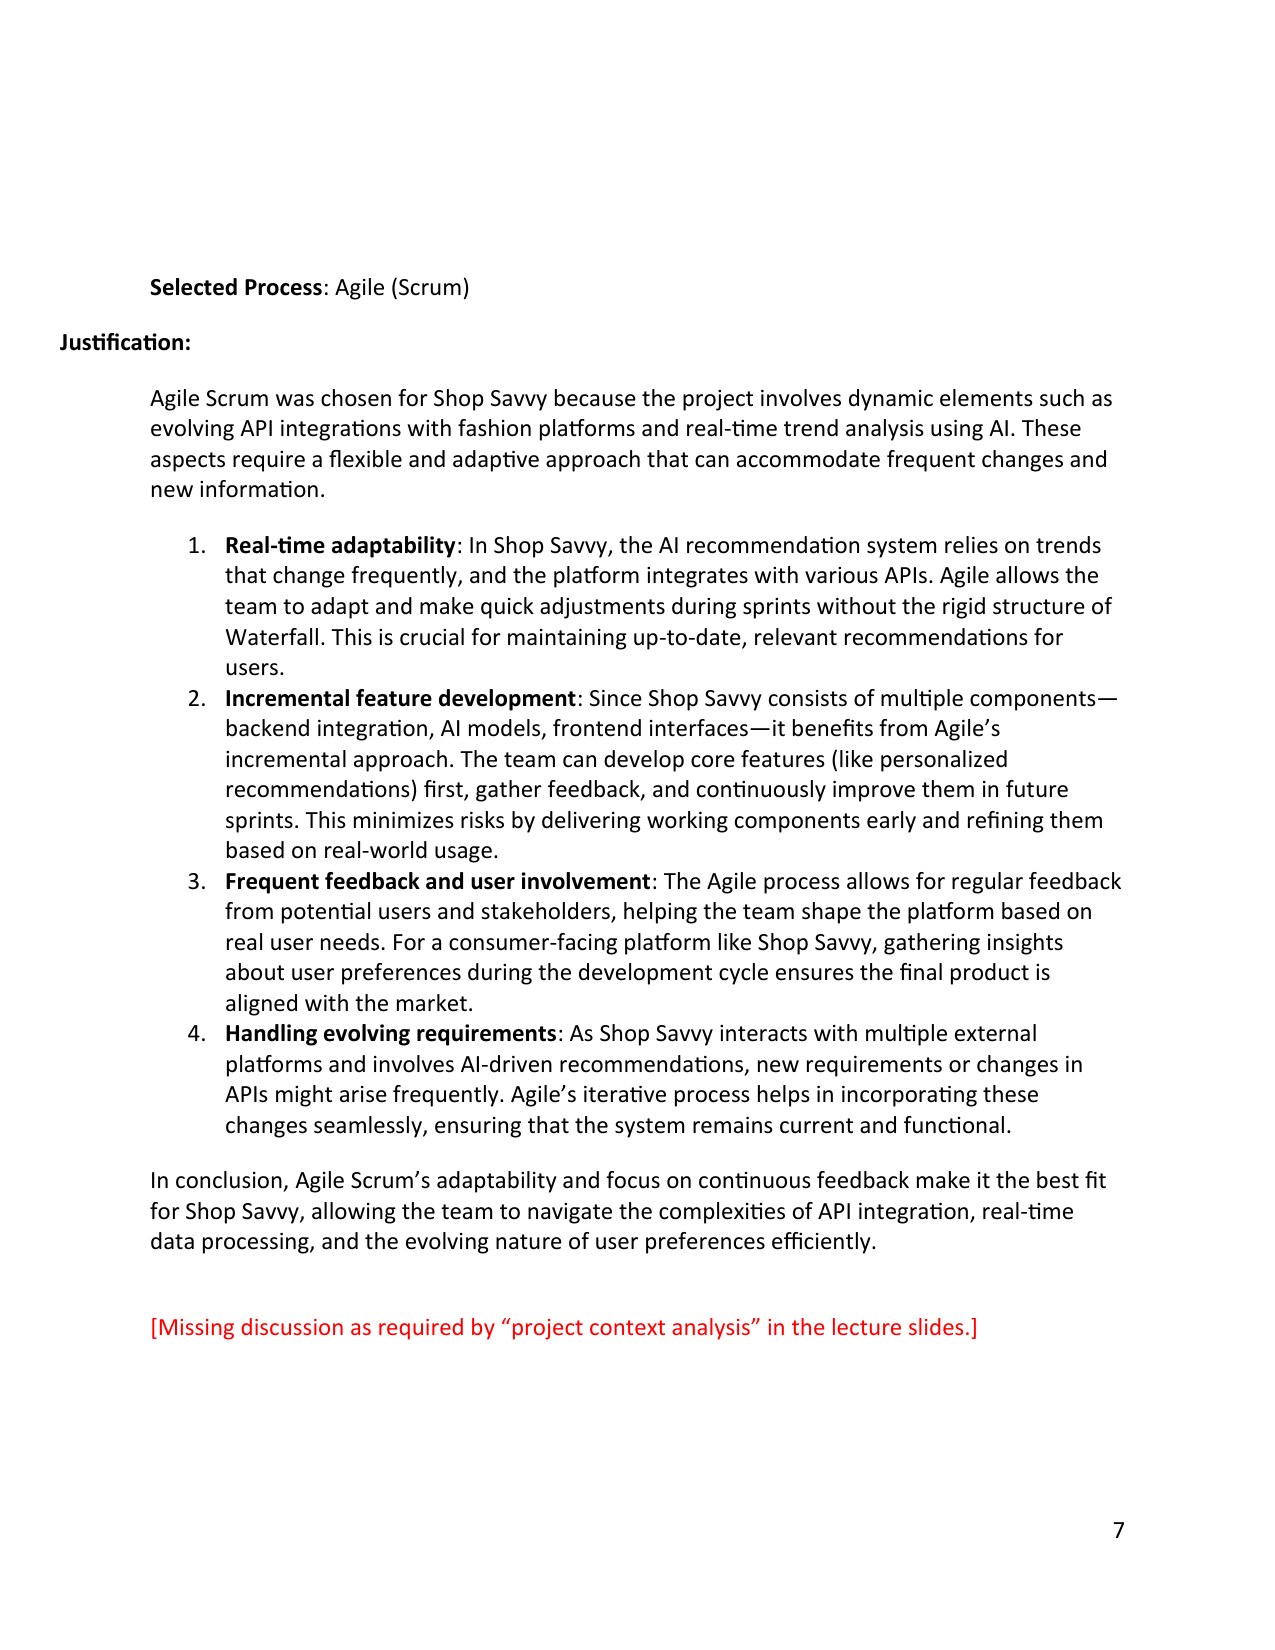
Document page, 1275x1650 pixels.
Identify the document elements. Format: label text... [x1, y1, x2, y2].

text In conclusion, Agile Scrum’s adaptability and focus on continuous feedback make it the best fit for Shop Savvy, allowing the team to navigate the complexities of API integration, real-time data processing, and the evolving nature of user preferences efficiently. [150, 1164, 1125, 1256]
text Agile Scrum was chosen for Shop Savvy because the project involves dynamic elements such as evolving API integrations with fashion platforms and real-time trend analysis using AI. These aspects require a flexible and adaptive approach that can accommodate frequent changes and new information. [150, 382, 1125, 504]
text Selected Process: Agile (Scrum) [150, 271, 1125, 301]
list Incremental feature development: Since Shop Savvy consists of multiple components—backend integration, AI models, frontend interfaces—it benefits from Agile’s incremental approach. The team can develop core features (like personalized recommendations) first, gather feedback, and continuously improve them in future sprints. This minimizes risks by delivering working components early and refining them based on real-world usage. [187, 682, 1125, 865]
list Frequent feedback and user involvement: The Agile process allows for regular feedback from potential users and stakeholders, helping the team shape the platform based on real user needs. For a consumer-facing platform like Shop Savvy, gathering insights about user preferences during the development cycle ensures the final product is aligned with the market. [187, 865, 1125, 1017]
text [Missing discussion as required by “project context analysis” in the lecture slides.] [150, 1312, 1125, 1342]
list Handling evolving requirements: As Shop Savvy interacts with multiple external platforms and involves AI-driven recommendations, new requirements or changes in APIs might arise frequently. Agile’s iterative process helps in incorporating these changes seamlessly, ensuring that the system remains current and functional. [187, 1017, 1125, 1139]
list Real-time adaptability: In Shop Savvy, the AI recommendation system relies on trends that change frequently, and the platform integrates with various APIs. Agile allows the team to adapt and make quick adjustments during sprints without the rigid structure of Waterfall. This is crucial for maintaining up-to-date, relevant recommendations for users. [187, 529, 1125, 682]
subtitle Justification: [60, 326, 1125, 357]
